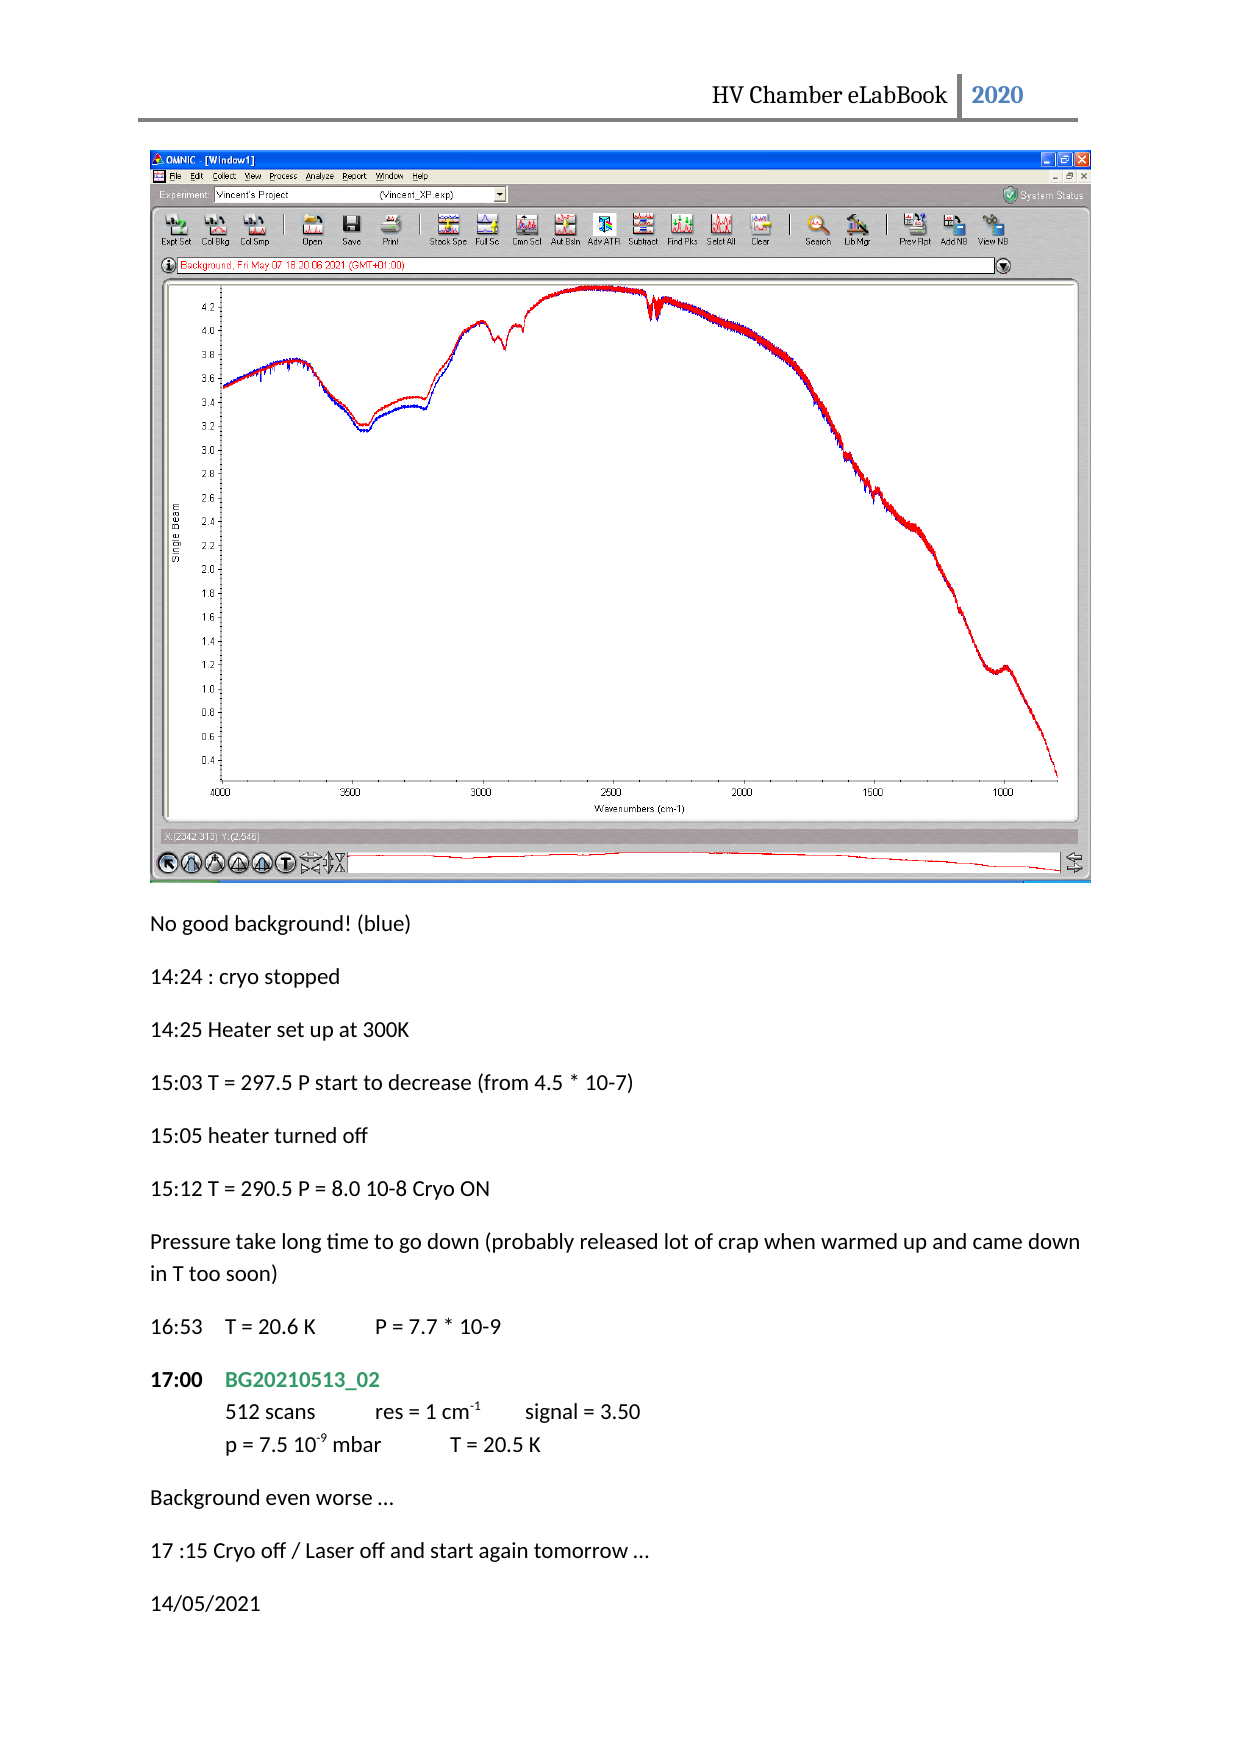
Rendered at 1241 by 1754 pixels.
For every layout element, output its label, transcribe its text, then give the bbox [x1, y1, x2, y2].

text 14:24 : cryo stopped [150, 962, 1090, 990]
text No good background! (blue) [150, 909, 1090, 937]
text Background even worse … [150, 1483, 1090, 1511]
text 17 :15 Cryo off / Laser off and start again tomorrow … [150, 1536, 1090, 1564]
text 14:25 Heater set up at 300K [150, 1015, 1090, 1043]
text 15:05 heater turned off [150, 1121, 1090, 1149]
text 14/05/2021 [150, 1589, 1090, 1617]
text 512 scans res = 1 cm-1 signal = 3.50 p = 7.5 10-9 mbar T = 20.5 K [225, 1397, 1090, 1458]
text 15:12 T = 290.5 P = 8.0 10-8 [150, 1174, 1090, 1202]
text Pressure take long time to go down (probably released lot of crap when warmed up and came down in T too soon) [150, 1227, 1090, 1287]
text 16:53 T = 20.6 K P = 7.7 * 10-9 [150, 1312, 1090, 1340]
text 15:03 T = 297.5 P start to decrease (from 4.5 * 10-7) [150, 1068, 1090, 1096]
text 17:00 BG20210513_02 [150, 1365, 1090, 1393]
picture [150, 150, 1091, 883]
